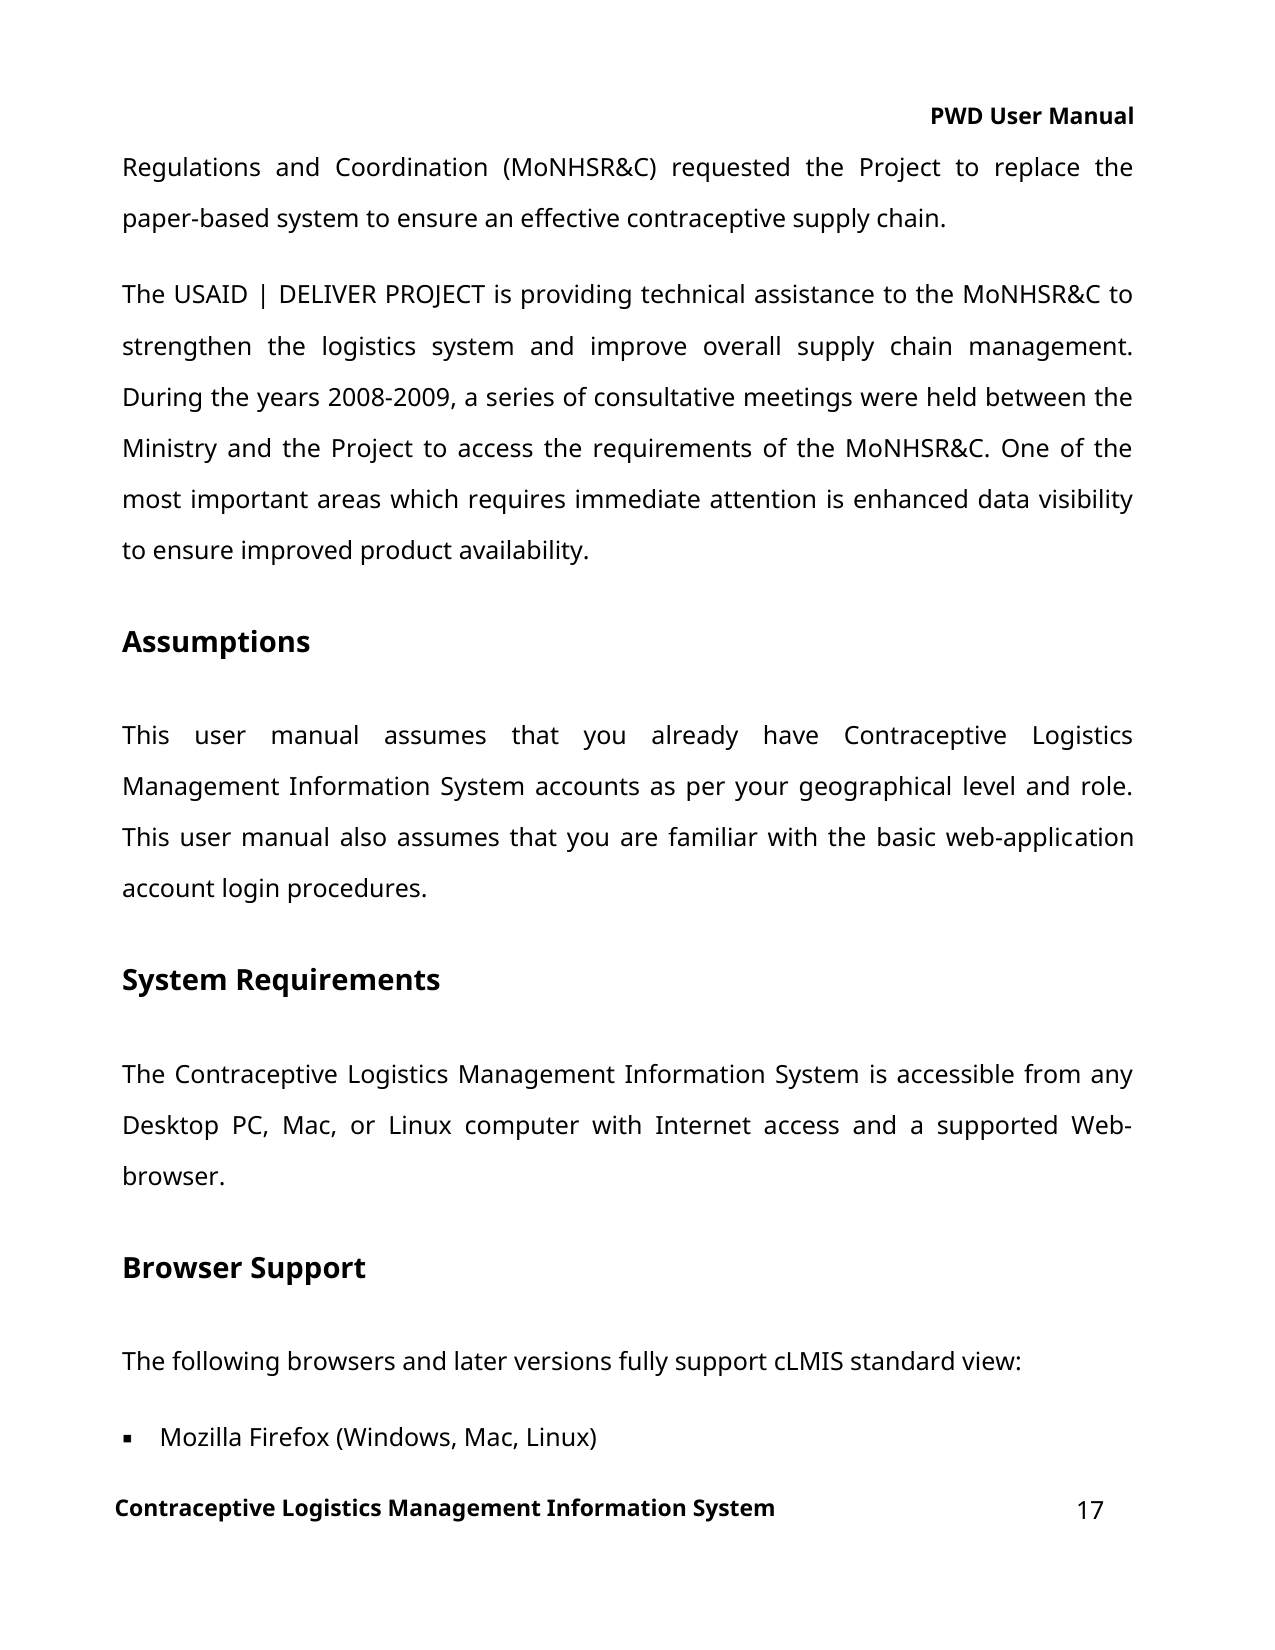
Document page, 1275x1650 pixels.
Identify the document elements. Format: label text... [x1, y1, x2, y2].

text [122, 150, 1134, 235]
text The following browsers and later versions fully support cLMIS standard view: [122, 1344, 1134, 1378]
text The Contraceptive Logistics Management Information System is accessible from any Desktop PC, Mac, or Linux computer with Internet access and a supported Web-browser. [122, 1056, 1134, 1193]
text The USAID | DELIVER PROJECT is providing technical assistance to the MoNHSR&C to strengthen the logistics system and improve overall supply chain management. During the years 2008-2009, a series of consultative meetings were held between the Ministry and the Project to access the requirements of the MoNHSR&C. One of the most important areas which requires immediate attention is enhanced data visibility to ensure improved product availability. [122, 277, 1134, 566]
text This user manual assumes that you already have Contraceptive Logistics Management Information System accounts as per your geographical level and role. This user manual also assumes that you are familiar with the basic web-application account login procedures. [122, 718, 1134, 905]
subtitle System Requirements [122, 959, 1134, 999]
list Mozilla Firefox (Windows, Mac, Linux) [122, 1420, 1134, 1454]
subtitle Assumptions [122, 621, 1134, 661]
subtitle Browser Support [122, 1247, 1134, 1287]
